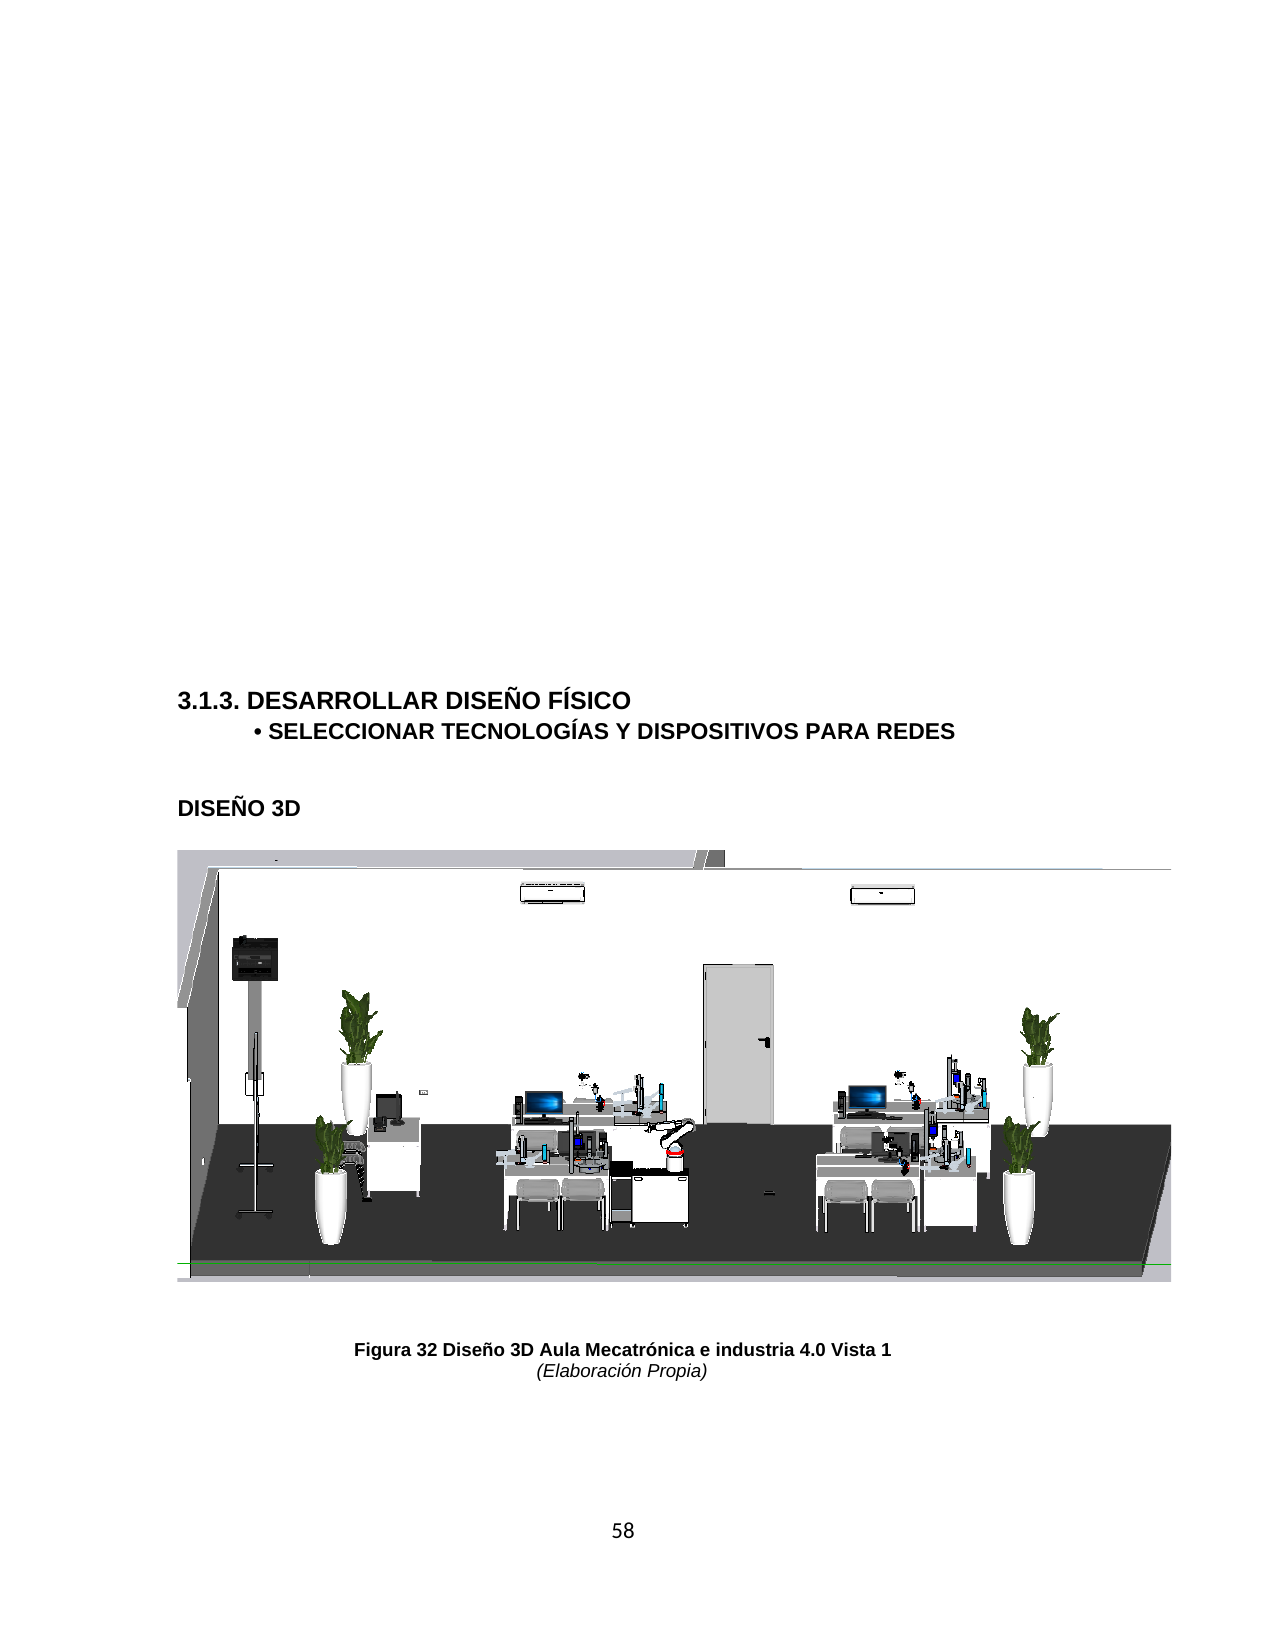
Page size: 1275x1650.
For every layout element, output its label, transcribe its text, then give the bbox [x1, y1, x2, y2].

subtitle 3.1.3. DESARROLLAR DISEÑO FÍSICO [177, 686, 1068, 715]
text (Elaboración Propia) [177, 1360, 1068, 1382]
text Figura 32 Diseño 3D Aula Mecatrónica e industria 4.0 Vista 1 [177, 1339, 1068, 1360]
text • SELECCIONAR TECNOLOGÍAS Y DISPOSITIVOS PARA REDES [177, 718, 1068, 744]
text DISEÑO 3D [177, 795, 1068, 822]
picture [177, 850, 1172, 1282]
